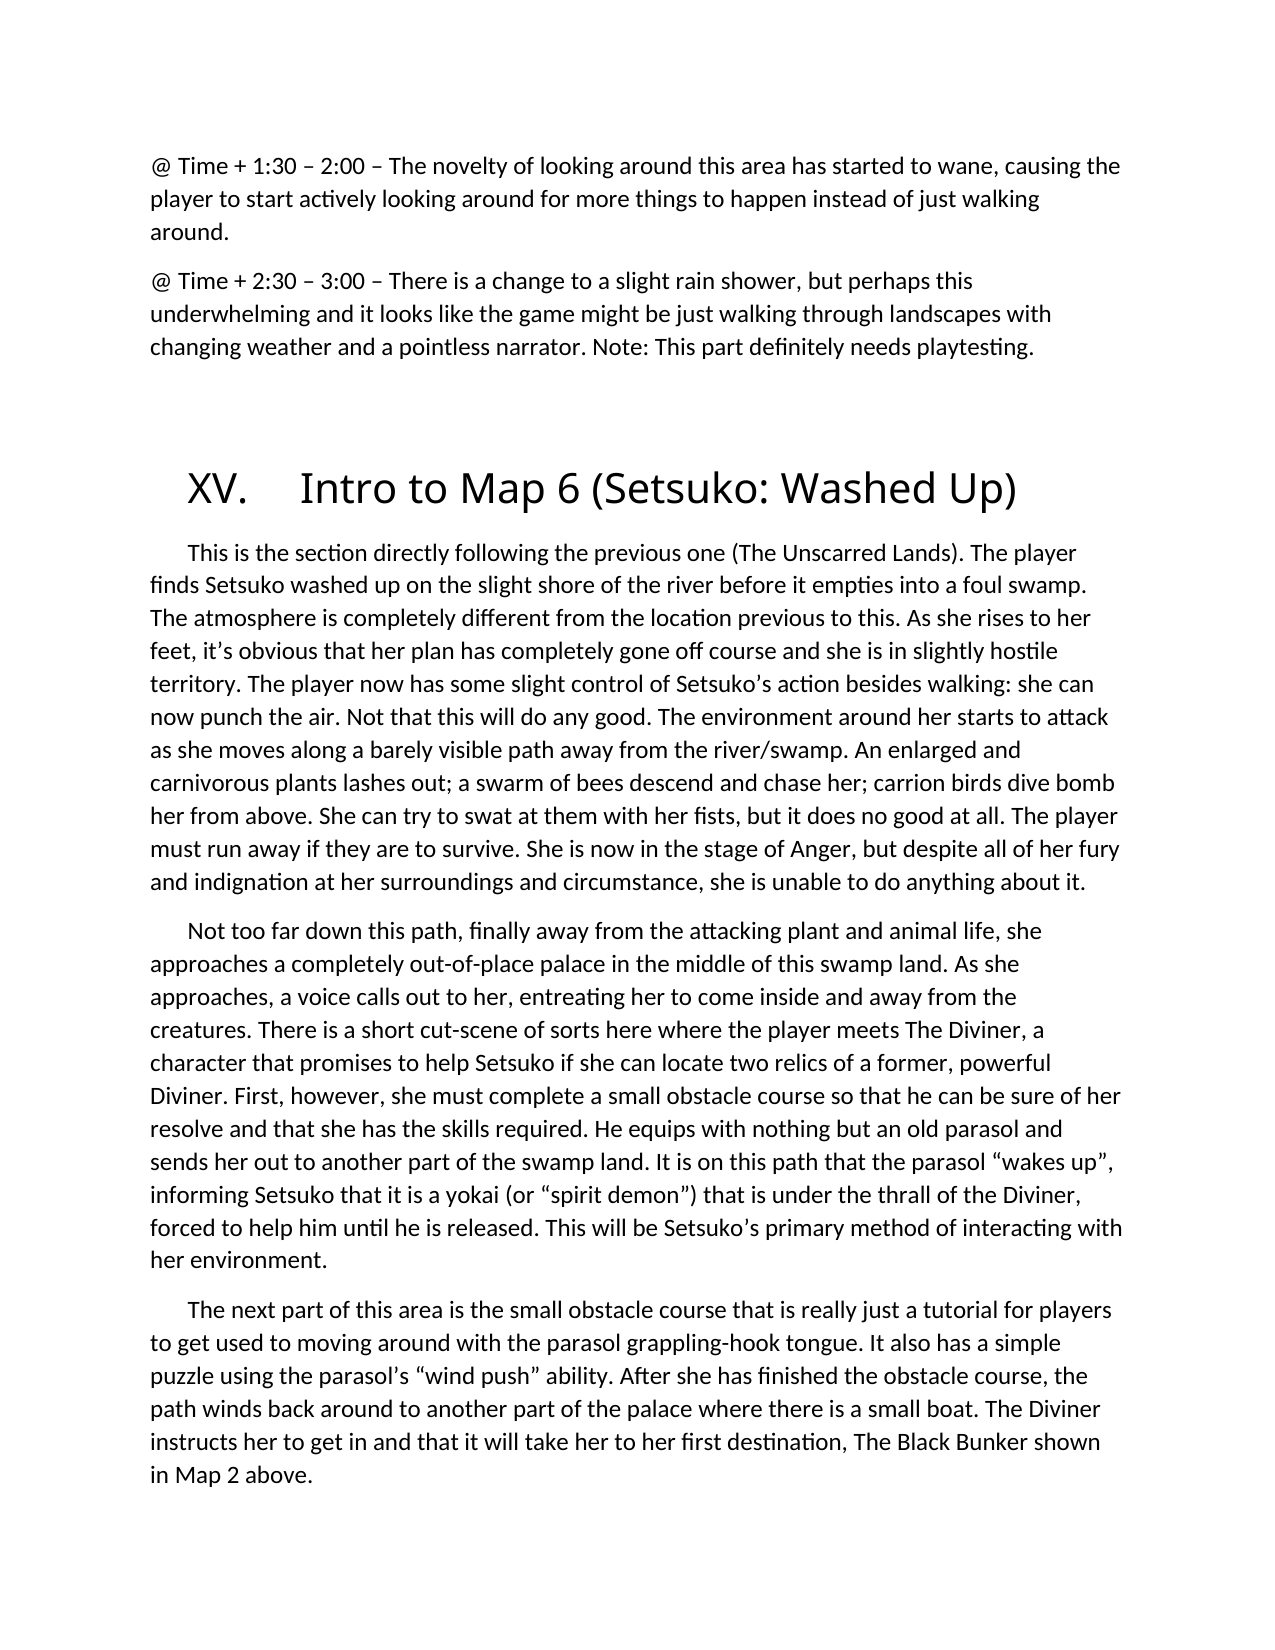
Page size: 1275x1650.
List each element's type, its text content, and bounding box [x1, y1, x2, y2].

text @ Time + 1:30 – 2:00 – The novelty of looking around this area has started to wane, causing the player to start actively looking around for more things to happen instead of just walking around. [150, 150, 1125, 246]
text The next part of this area is the small obstacle course that is really just a tutorial for players to get used to moving around with the parasol grappling-hook tongue. It also has a simple puzzle using the parasol’s “wind push” ability. After she has finished the obstacle course, the path winds back around to another part of the palace where there is a small boat. The Diviner instructs her to get in and that it will take her to her first destination, The Black Bunker shown in Map 2 above. [150, 1294, 1125, 1489]
text This is the section directly following the previous one (The Unscarred Lands). The player finds Setsuko washed up on the slight shore of the river before it empties into a foul swamp. The atmosphere is completely different from the location previous to this. As she rises to her feet, it’s obvious that her plan has completely gone off course and she is in slightly hostile territory. The player now has some slight control of Setsuko’s action besides walking: she can now punch the air. Not that this will do any good. The environment around her starts to attack as she moves along a barely visible path away from the river/swamp. An enlarged and carnivorous plants lashes out; a swarm of bees descend and chase her; carrion birds dive bomb her from above. She can try to swat at them with her fists, but it does no good at all. The player must run away if they are to survive. She is now in the stage of Anger, but despite all of her fury and indignation at her surroundings and circumstance, she is unable to do anything about it. [150, 537, 1125, 896]
list Intro to Map 6 (Setsuko: Washed Up) [187, 459, 1125, 516]
text @ Time + 2:30 – 3:00 – There is a change to a slight rain shower, but perhaps this underwhelming and it looks like the game might be just walking through landscapes with changing weather and a pointless narrator. Note: This part definitely needs playtesting. [150, 265, 1125, 362]
text Not too far down this path, finally away from the attacking plant and animal life, she approaches a completely out-of-place palace in the middle of this swamp land. As she approaches, a voice calls out to her, entreating her to come inside and away from the creatures. There is a short cut-scene of sorts here where the player meets The Diviner, a character that promises to help Setsuko if she can locate two relics of a former, powerful Diviner. First, however, she must complete a small obstacle course so that he can be sure of her resolve and that she has the skills required. He equips with nothing but an old parasol and sends her out to another part of the swamp land. It is on this path that the parasol “wakes up”, informing Setsuko that it is a yokai (or “spirit demon”) that is under the thrall of the Diviner, forced to help him until he is released. This will be Setsuko’s primary method of interacting with her environment. [150, 915, 1125, 1275]
